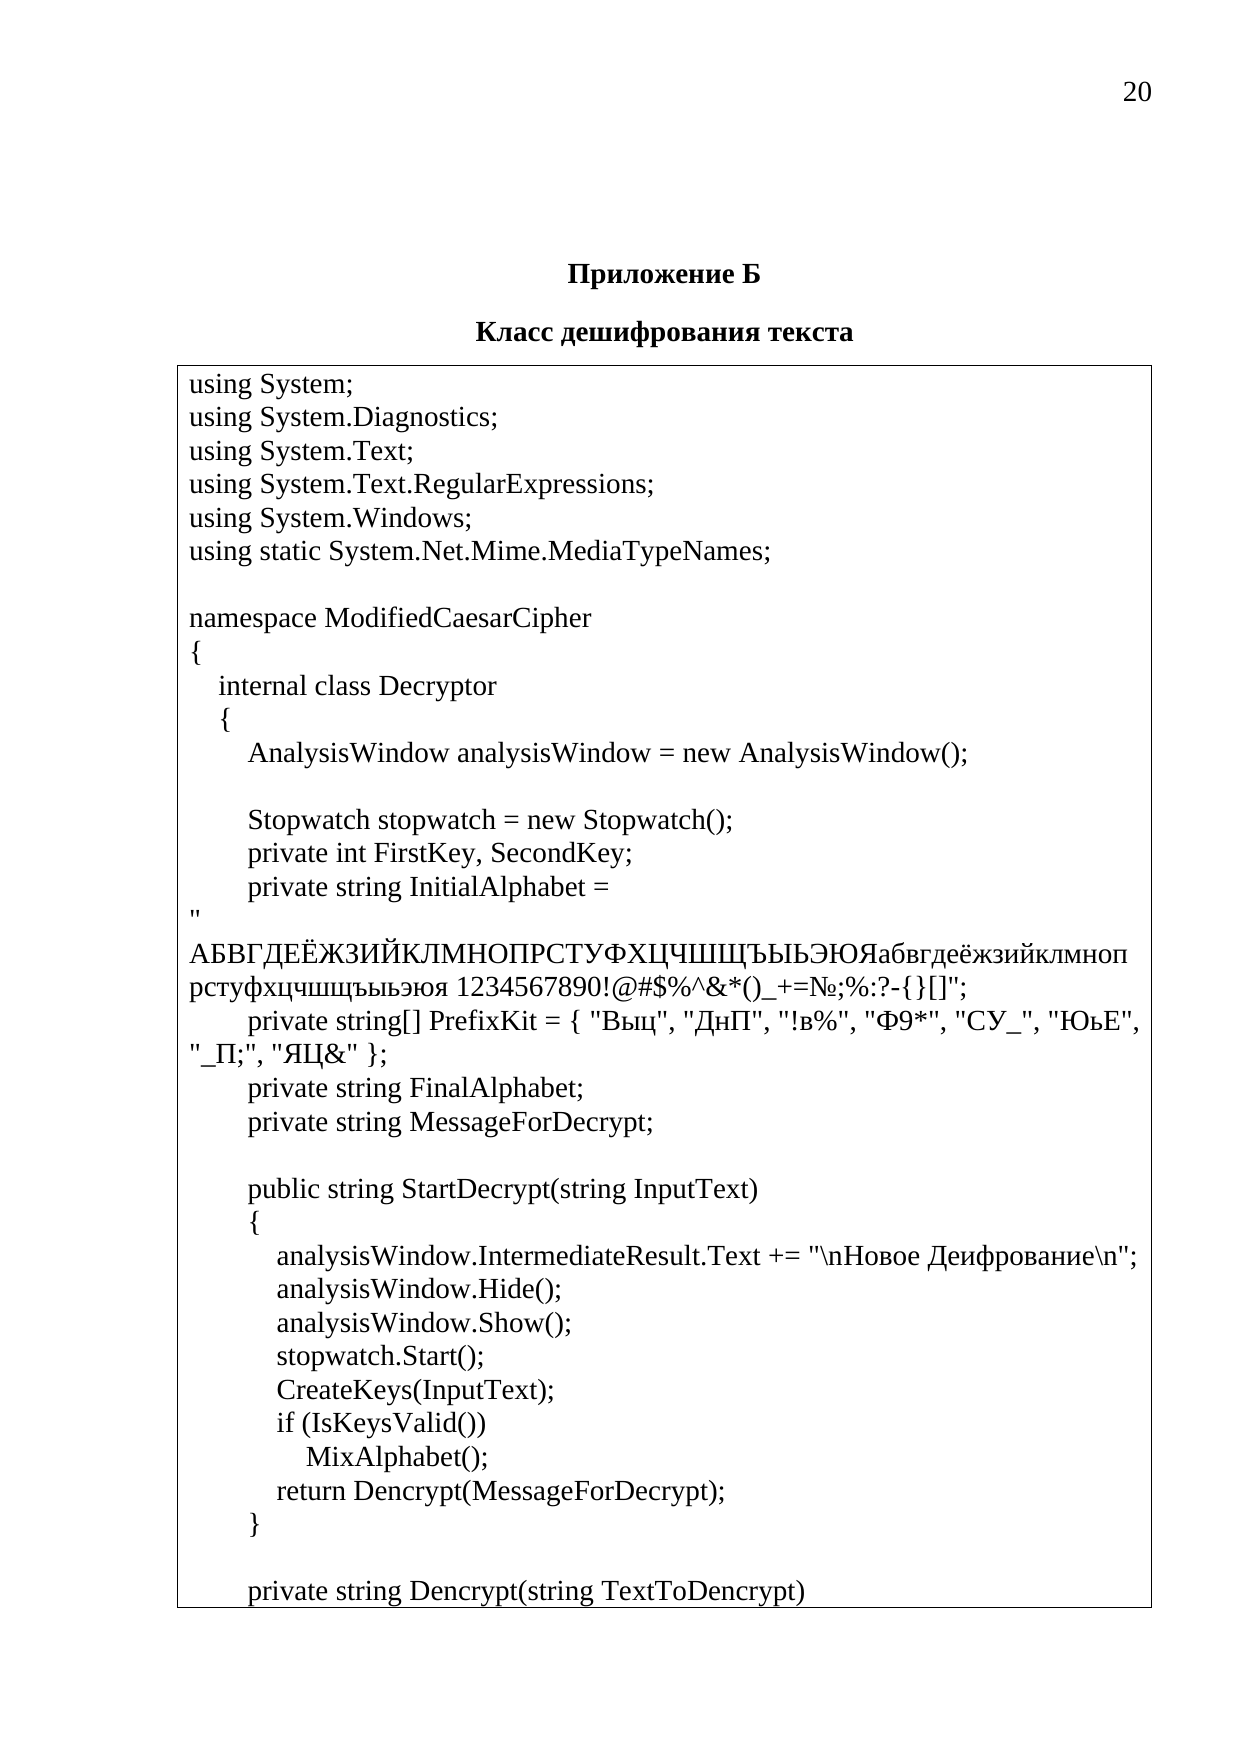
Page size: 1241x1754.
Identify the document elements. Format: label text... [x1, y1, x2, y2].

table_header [178, 366, 1151, 1607]
subtitle Приложение Б [177, 256, 1152, 289]
text Класс дешифрования текста [177, 314, 1152, 348]
